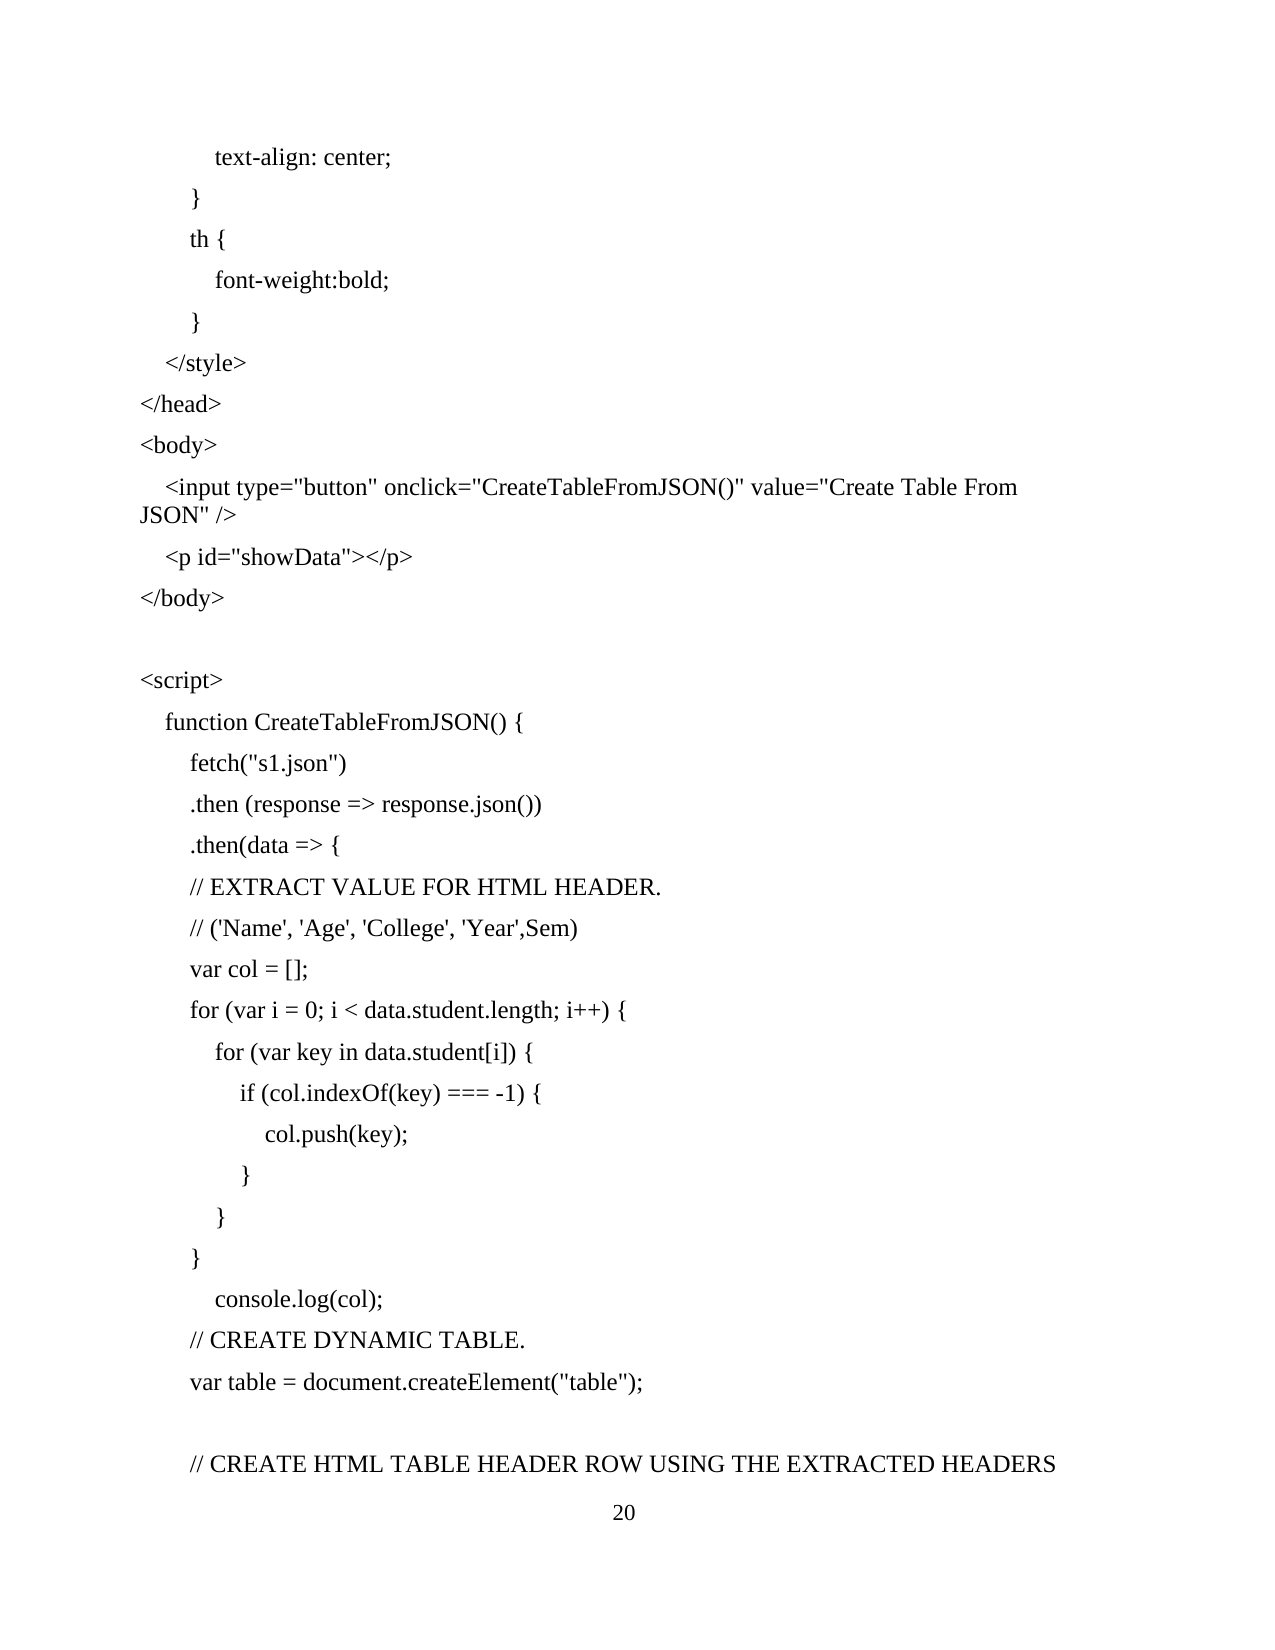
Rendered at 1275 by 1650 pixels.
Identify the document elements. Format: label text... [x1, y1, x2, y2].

text for (var i = 0; i < data.student.length; i++) { [139, 995, 1108, 1024]
text th { [139, 224, 1108, 253]
text font-weight:bold; [139, 265, 1108, 294]
text for (var key in data.student[i]) { [139, 1037, 1108, 1065]
text var table = document.createElement("table"); [139, 1367, 1108, 1395]
text var col = []; [139, 954, 1108, 983]
text <body> [139, 430, 1108, 459]
text .then (response => response.json()) [139, 789, 1108, 818]
text function CreateTableFromJSON() { [139, 707, 1108, 735]
text </head> [139, 389, 1108, 418]
text // EXTRACT VALUE FOR HTML HEADER. [139, 872, 1108, 900]
text <input type="button" onclick="CreateTableFromJSON()" value="Create Table From JSON" /> [139, 472, 1108, 529]
text col.push(key); [139, 1119, 1108, 1148]
text } [139, 1202, 1108, 1230]
text // ('Name', 'Age', 'College', 'Year',Sem) [139, 913, 1108, 942]
text <script> [139, 665, 1108, 694]
text </body> [139, 583, 1108, 612]
text <p id="showData"></p> [139, 542, 1108, 570]
text .then(data => { [139, 830, 1108, 859]
text if (col.indexOf(key) === -1) { [139, 1078, 1108, 1107]
text fetch("s1.json") [139, 748, 1108, 777]
text } [139, 1160, 1108, 1189]
text } [139, 1243, 1108, 1272]
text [139, 1449, 1108, 1478]
text text-align: center; [139, 142, 1108, 170]
text // CREATE DYNAMIC TABLE. [139, 1325, 1108, 1354]
text } [139, 183, 1108, 212]
text } [139, 307, 1108, 335]
text </style> [139, 348, 1108, 377]
text console.log(col); [139, 1284, 1108, 1313]
